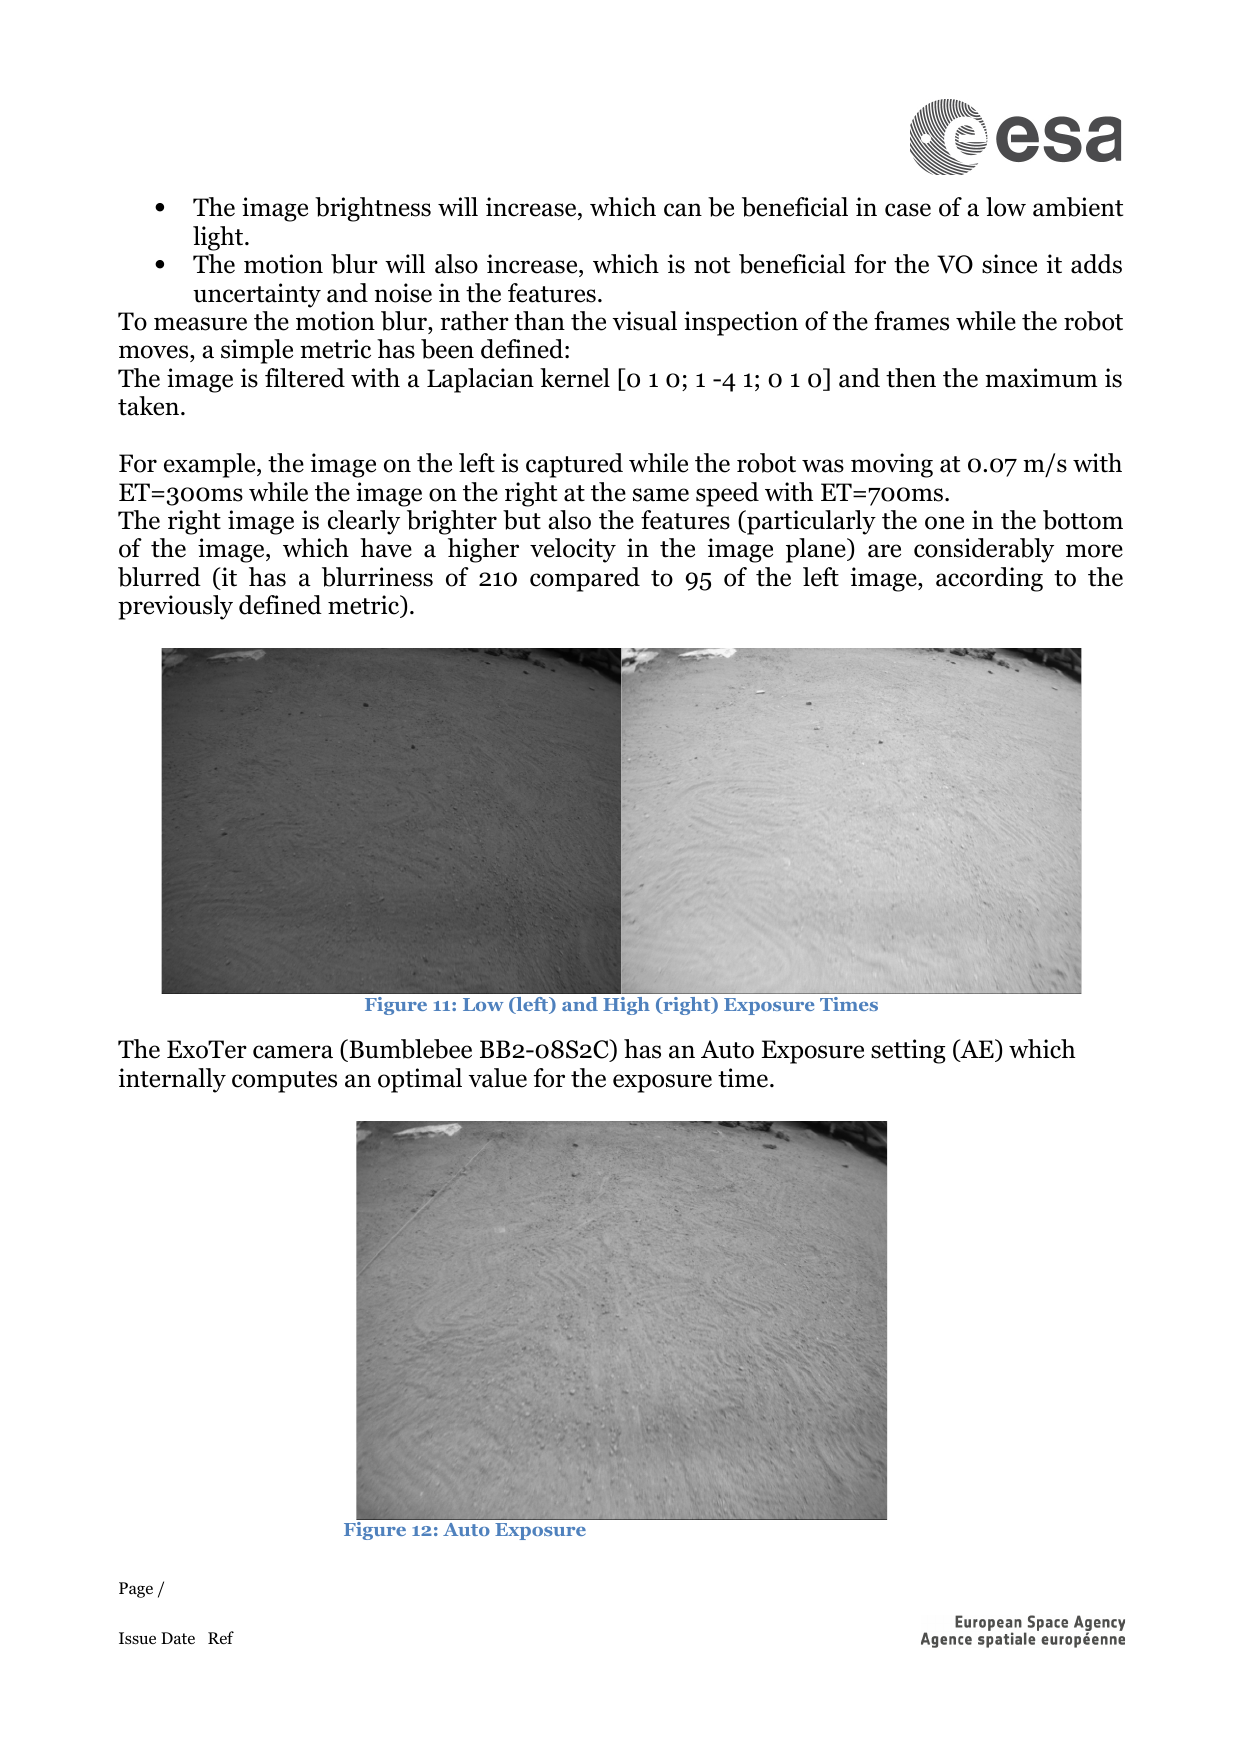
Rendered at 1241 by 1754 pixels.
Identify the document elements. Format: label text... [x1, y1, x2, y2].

picture [920, 1615, 1125, 1648]
text For example, the image on the left is captured while the robot was moving at 0.07 m/s with ET=300ms while the image on the right at the same speed with ET=700ms. [118, 450, 1125, 507]
picture [356, 1121, 888, 1520]
list The image brightness will increase, which can be beneficial in case of a low ambient light. [156, 194, 1125, 251]
list The motion blur will also increase, which is not beneficial for the VO since it adds uncertainty and noise in the features. [156, 251, 1125, 307]
text The right image is clearly brighter but also the features (particularly the one in the bottom of the image, which have a higher velocity in the image plane) are considerably more blurred (it has a blurriness of 210 compared to 95 of the left image, according to the previously defined metric). [118, 507, 1125, 620]
picture [161, 648, 1082, 994]
text The image is filtered with a Laplacian kernel [0 1 0; 1 -4 1; 0 1 0] and then the maximum is taken. [118, 364, 1125, 421]
picture [908, 99, 1122, 175]
text To measure the motion blur, rather than the visual inspection of the frames while the robot moves, a simple metric has been defined: [118, 307, 1125, 364]
text The ExoTer camera (Bumblebee BB2-08S2C) has an Auto Exposure setting (AE) which internally computes an optimal value for the exposure time. [118, 1036, 1125, 1093]
